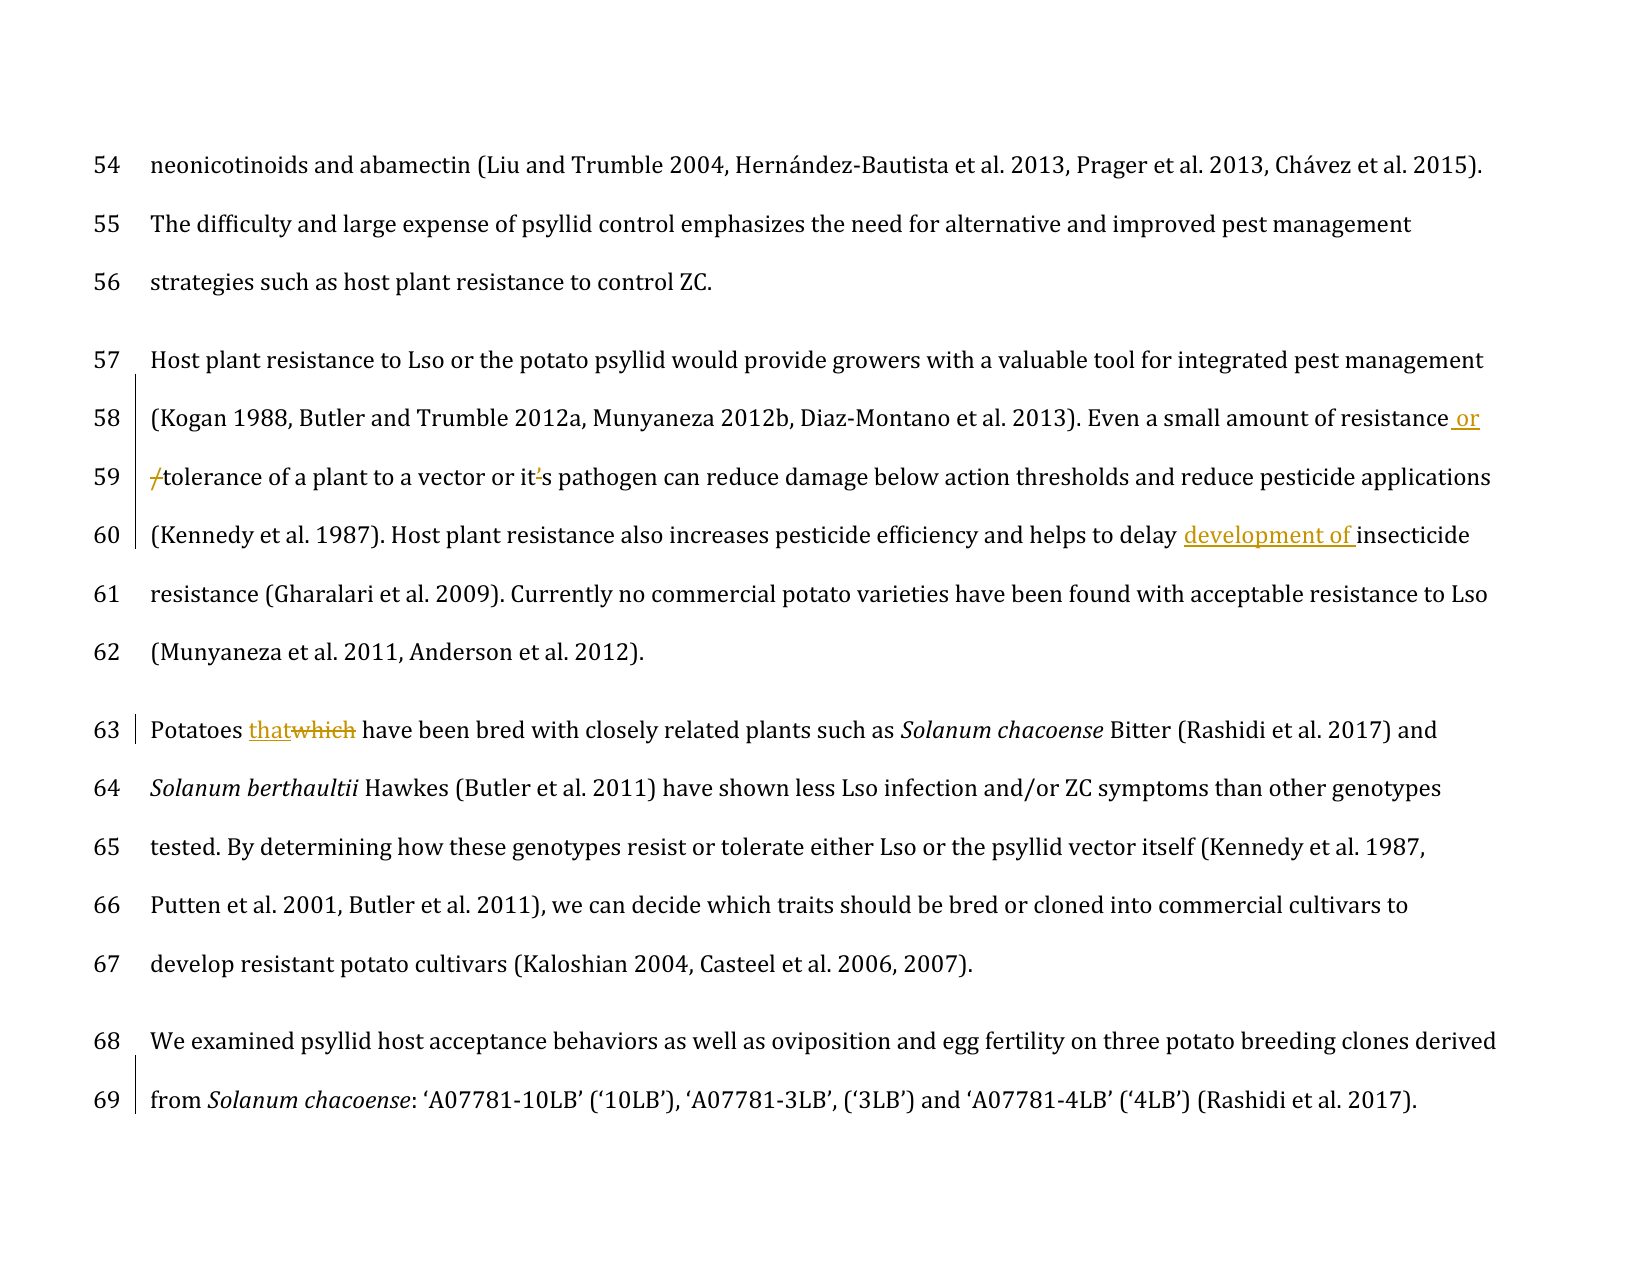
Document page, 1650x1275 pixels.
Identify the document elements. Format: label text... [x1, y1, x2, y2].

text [150, 1026, 1500, 1114]
text Host plant resistance to Lso or the potato psyllid would provide growers with a valuable tool for integrated pest management (Kogan 1988, Butler and Trumble 2012a, Munyaneza 2012b, Diaz-Montano et al. 2013). Even a small amount of resistancetolerance of a plant to a vector or its pathogen can reduce damage below action thresholds and reduce pesticide applications (Kennedy et al. 1987). Host plant resistance also increases pesticide efficiency and helps to delay insecticide resistance (Gharalari et al. 2009). Currently no commercial potato varieties have been found with acceptable resistance to Lso (Munyaneza et al. 2011, Anderson et al. 2012). [150, 344, 1500, 666]
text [150, 150, 1500, 296]
text Potatoes have been bred with closely related plants such as Solanum chacoense Bitter (Rashidi et al. 2017) and Solanum berthaultii Hawkes (Butler et al. 2011) have shown less Lso infection and/or ZC symptoms than other genotypes tested. By determining how these genotypes resist or tolerate either Lso or the psyllid vector itself (Kennedy et al. 1987, Putten et al. 2001, Butler et al. 2011), we can decide which traits should be bred or cloned into commercial cultivars to develop resistant potato cultivars (Kaloshian 2004, Casteel et al. 2006, 2007). [150, 714, 1500, 978]
